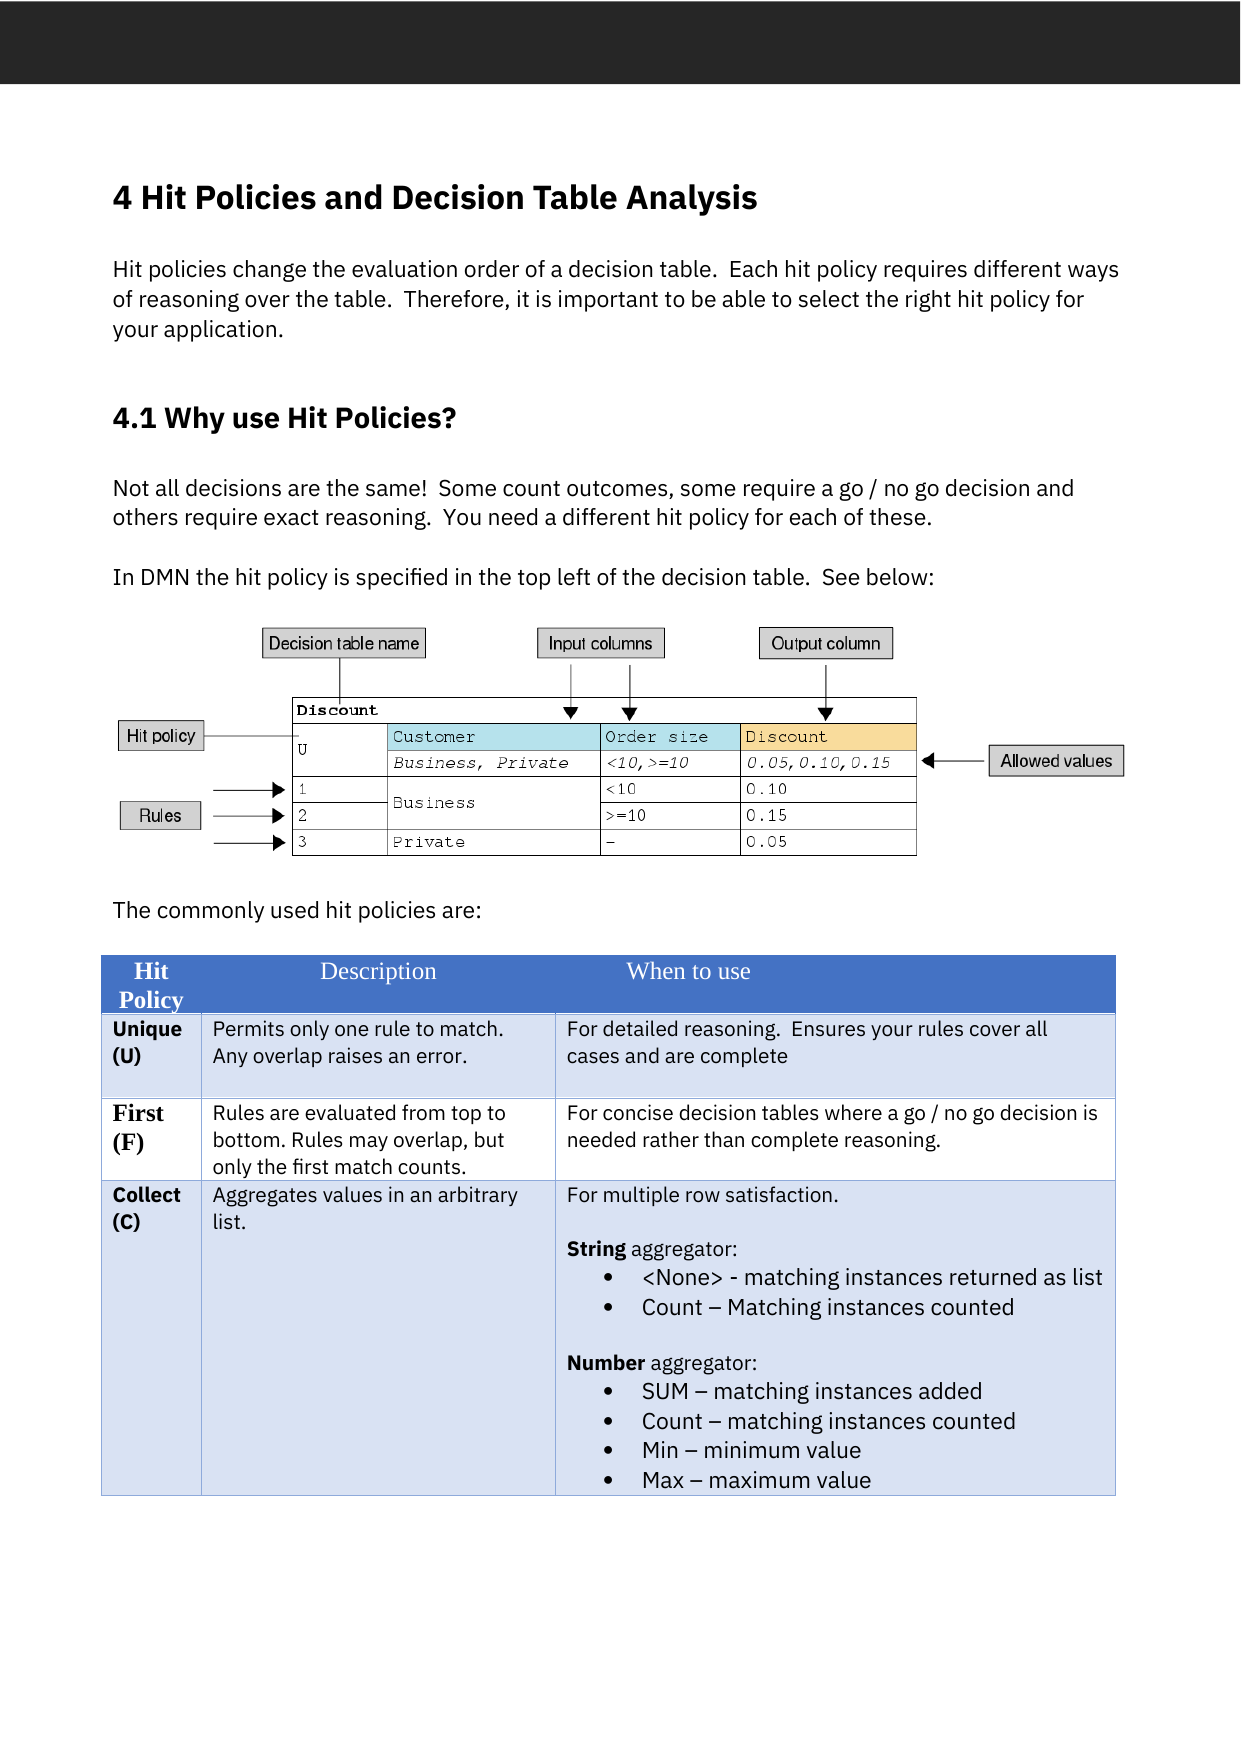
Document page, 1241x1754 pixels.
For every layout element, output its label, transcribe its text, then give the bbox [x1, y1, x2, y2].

table_cell Permits only one rule to match. Any overlap raises an error. [202, 1015, 555, 1097]
table_cell For concise decision tables where a go / no go decision is needed rather than complete reasoning. [556, 1099, 1115, 1180]
table_cell First (F) [102, 1099, 201, 1180]
table_cell Collect (C) [102, 1181, 201, 1495]
table_cell For detailed reasoning. Ensures your rules cover all cases and are complete [556, 1015, 1115, 1097]
text In DMN the hit policy is specified in the top left of the decision table. See below: [112, 562, 1128, 592]
table_header When to use [556, 956, 1115, 1013]
text Hit policies change the evaluation order of a decision table. Each hit policy requires different ways of reasoning over the table. Therefore, it is important to be able to select the right hit policy for your application. [112, 254, 1128, 344]
table_header Hit Policy [102, 956, 201, 1013]
subtitle Hit Policies and Decision Table Analysis [112, 175, 1128, 218]
table_cell For multiple row satisfaction. String aggregator: <None> - matching instances returned as list Count – Matching instances counted Number aggregator: SUM – matching instances added Count – matching instances counted Min – minimum value Max – maximum value [556, 1181, 1115, 1495]
table_cell Unique (U) [102, 1015, 201, 1097]
picture [112, 621, 1128, 866]
table_cell Rules are evaluated from top to bottom. Rules may overlap, but only the first match counts. [202, 1099, 555, 1180]
subtitle Why use Hit Policies? [112, 398, 1128, 436]
table_cell Aggregates values in an arbitrary list. [202, 1181, 555, 1495]
text The commonly used hit policies are: [112, 895, 1128, 925]
table_header Description [202, 956, 555, 1013]
text Not all decisions are the same! Some count outcomes, some require a go / no go decision and others require exact reasoning. You need a different hit policy for each of these. [112, 472, 1128, 532]
